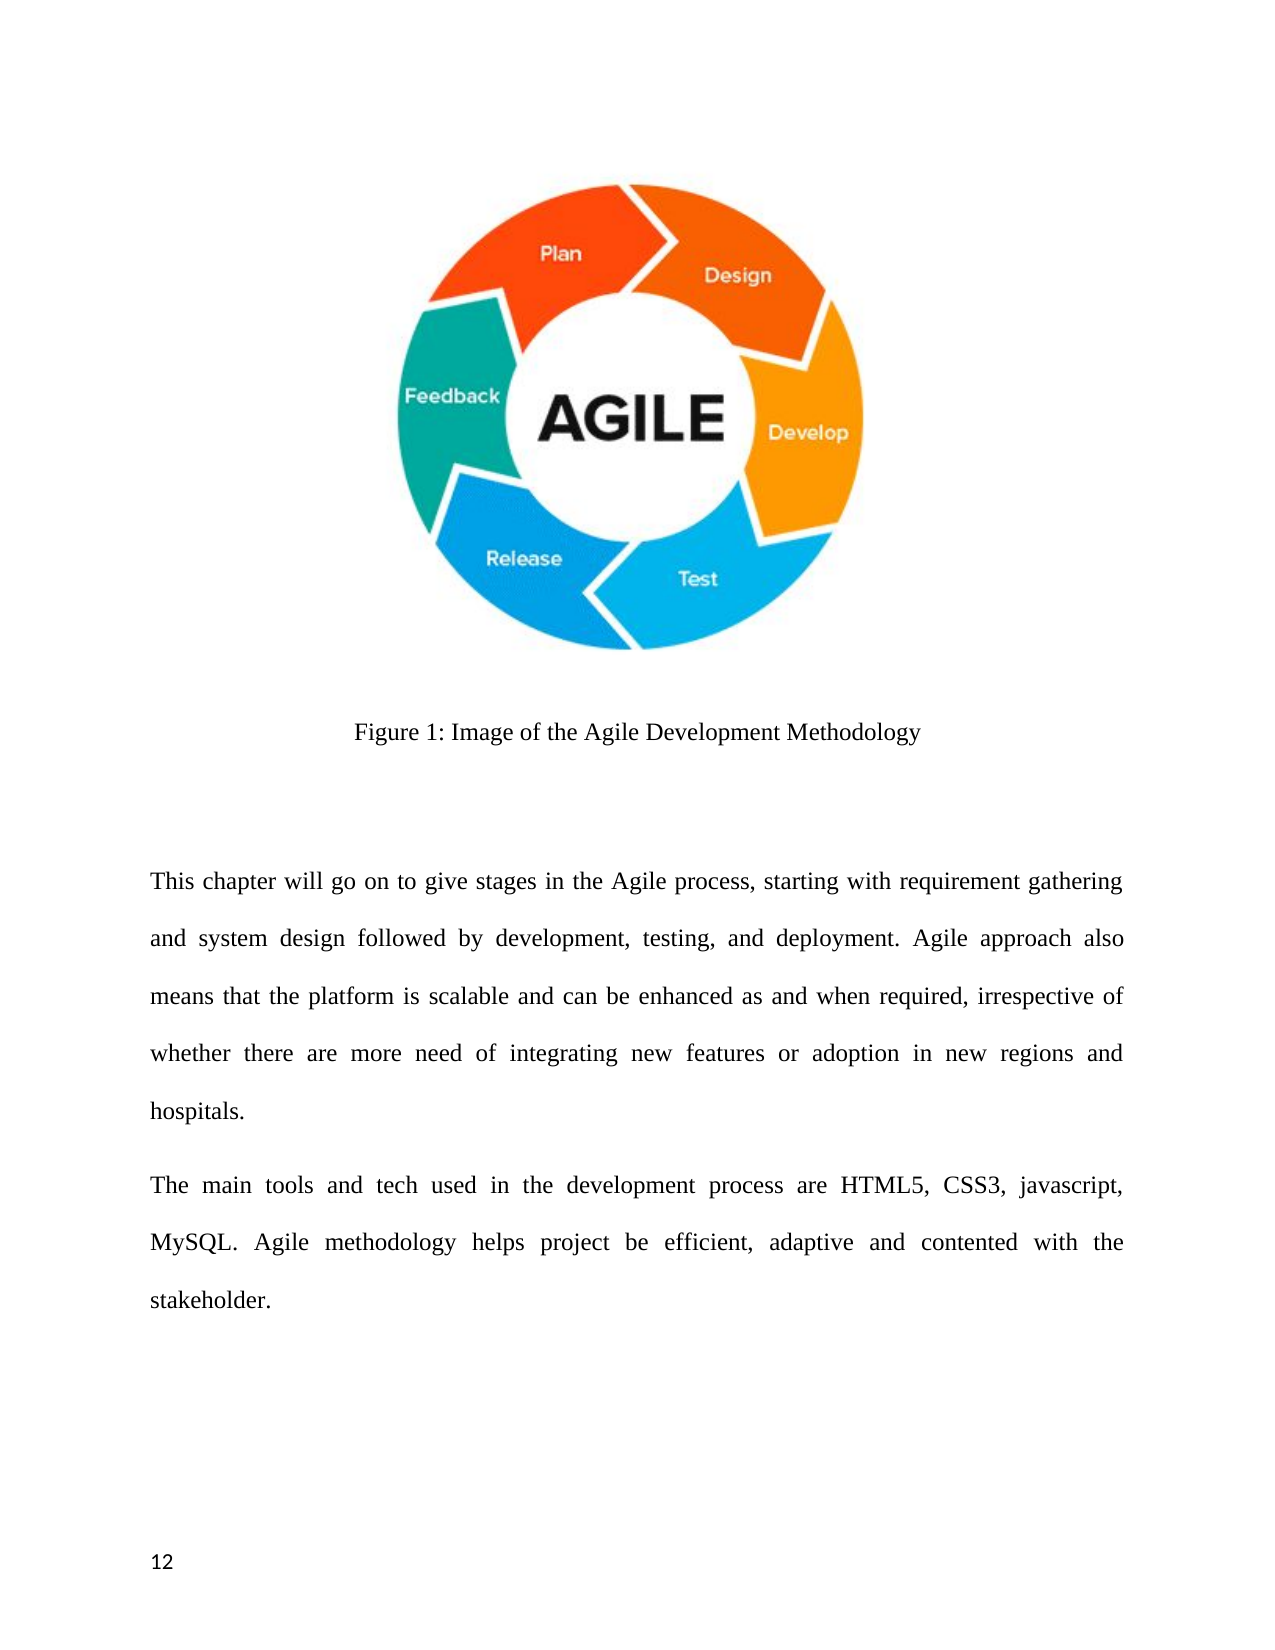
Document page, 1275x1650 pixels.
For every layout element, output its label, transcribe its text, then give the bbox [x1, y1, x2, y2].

text This chapter will go on to give stages in the Agile process, starting with requirement gathering and system design followed by development, testing, and deployment. Agile approach also means that the platform is scalable and can be enhanced as and when required, irrespective of whether there are more need of integrating new features or adoption in new regions and hospitals. [150, 866, 1125, 1124]
picture [262, 150, 998, 689]
text The main tools and tech used in the development process are HTML5, CSS3, javascript, MySQL. Agile methodology helps project be efficient, adaptive and contented with the stakeholder. [150, 1170, 1125, 1314]
